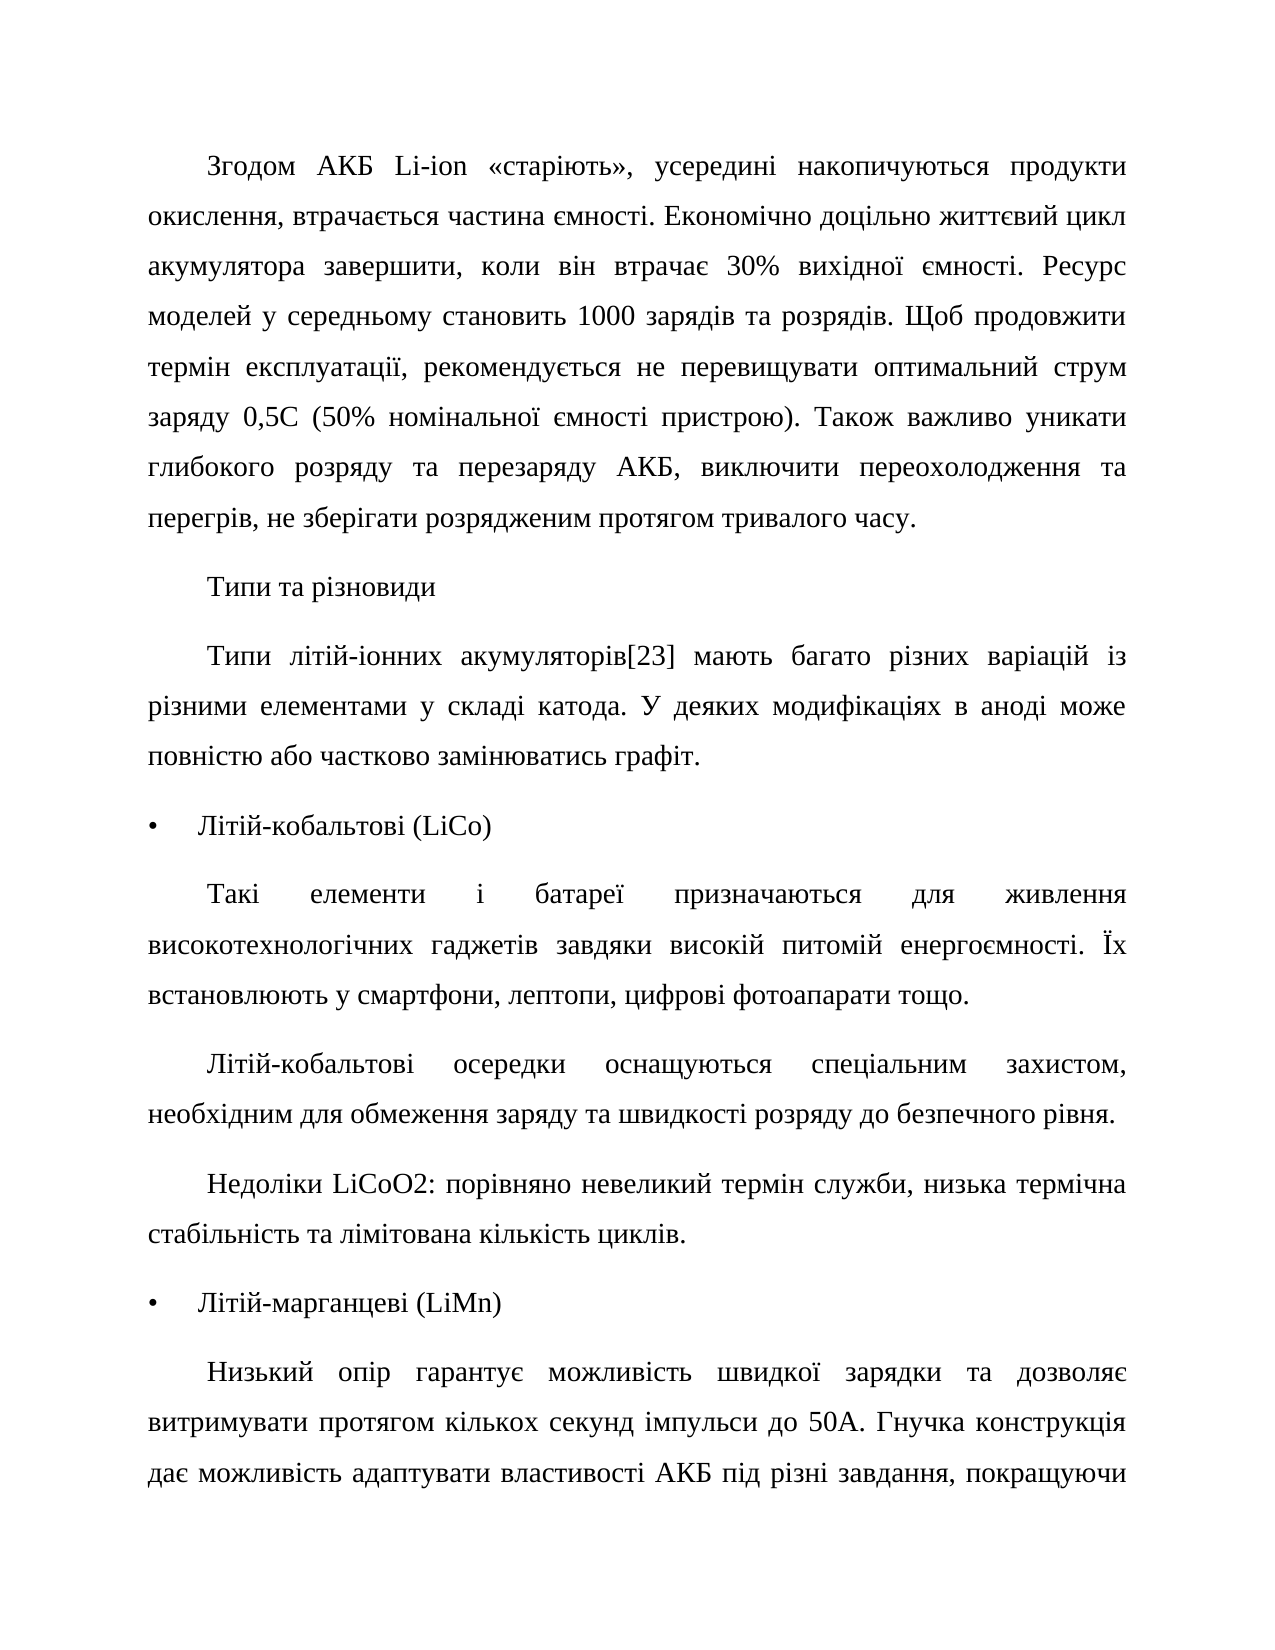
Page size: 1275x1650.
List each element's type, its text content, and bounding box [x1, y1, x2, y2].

list Літій-кобальтові (LiCo) [148, 808, 1127, 841]
text Згодом АКБ Li-ion «старіють», усередині накопичуються продукти окислення, втрачається частина ємності. Економічно доцільно життєвий цикл акумулятора завершити, коли він втрачає 30% вихідної ємності. Ресурс моделей у середньому становить 1000 зарядів та розрядів. Щоб продовжити термін експлуатації, рекомендується не перевищувати оптимальний струм заряду 0,5С (50% номінальної ємності пристрою). Також важливо уникати глибокого розряду та перезаряду АКБ, виключити переохолодження та перегрів, не зберігати розрядженим протягом тривалого часу. [148, 148, 1127, 533]
text Недоліки LiCoO2: порівняно невеликий термін служби, низька термічна стабільність та лімітована кількість циклів. [148, 1166, 1127, 1249]
text Типи літій-іонних акумуляторів[23] мають багато різних варіацій із різними елементами у складі катода. У деяких модифікаціях в аноді може повністю або частково замінюватись графіт. [148, 638, 1127, 772]
text Літій-кобальтові осередки оснащуються спеціальним захистом, необхідним для обмеження заряду та швидкості розряду до безпечного рівня. [148, 1046, 1127, 1130]
list Літій-марганцеві (LiMn) [148, 1285, 1127, 1319]
text Типи та різновиди [148, 569, 1127, 602]
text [148, 1354, 1127, 1488]
text Такі елементи і батареї призначаються для живлення високотехнологічних гаджетів завдяки високій питомій енергоємності. Їх встановлюють у смартфони, лептопи, цифрові фотоапарати тощо. [148, 877, 1127, 1011]
